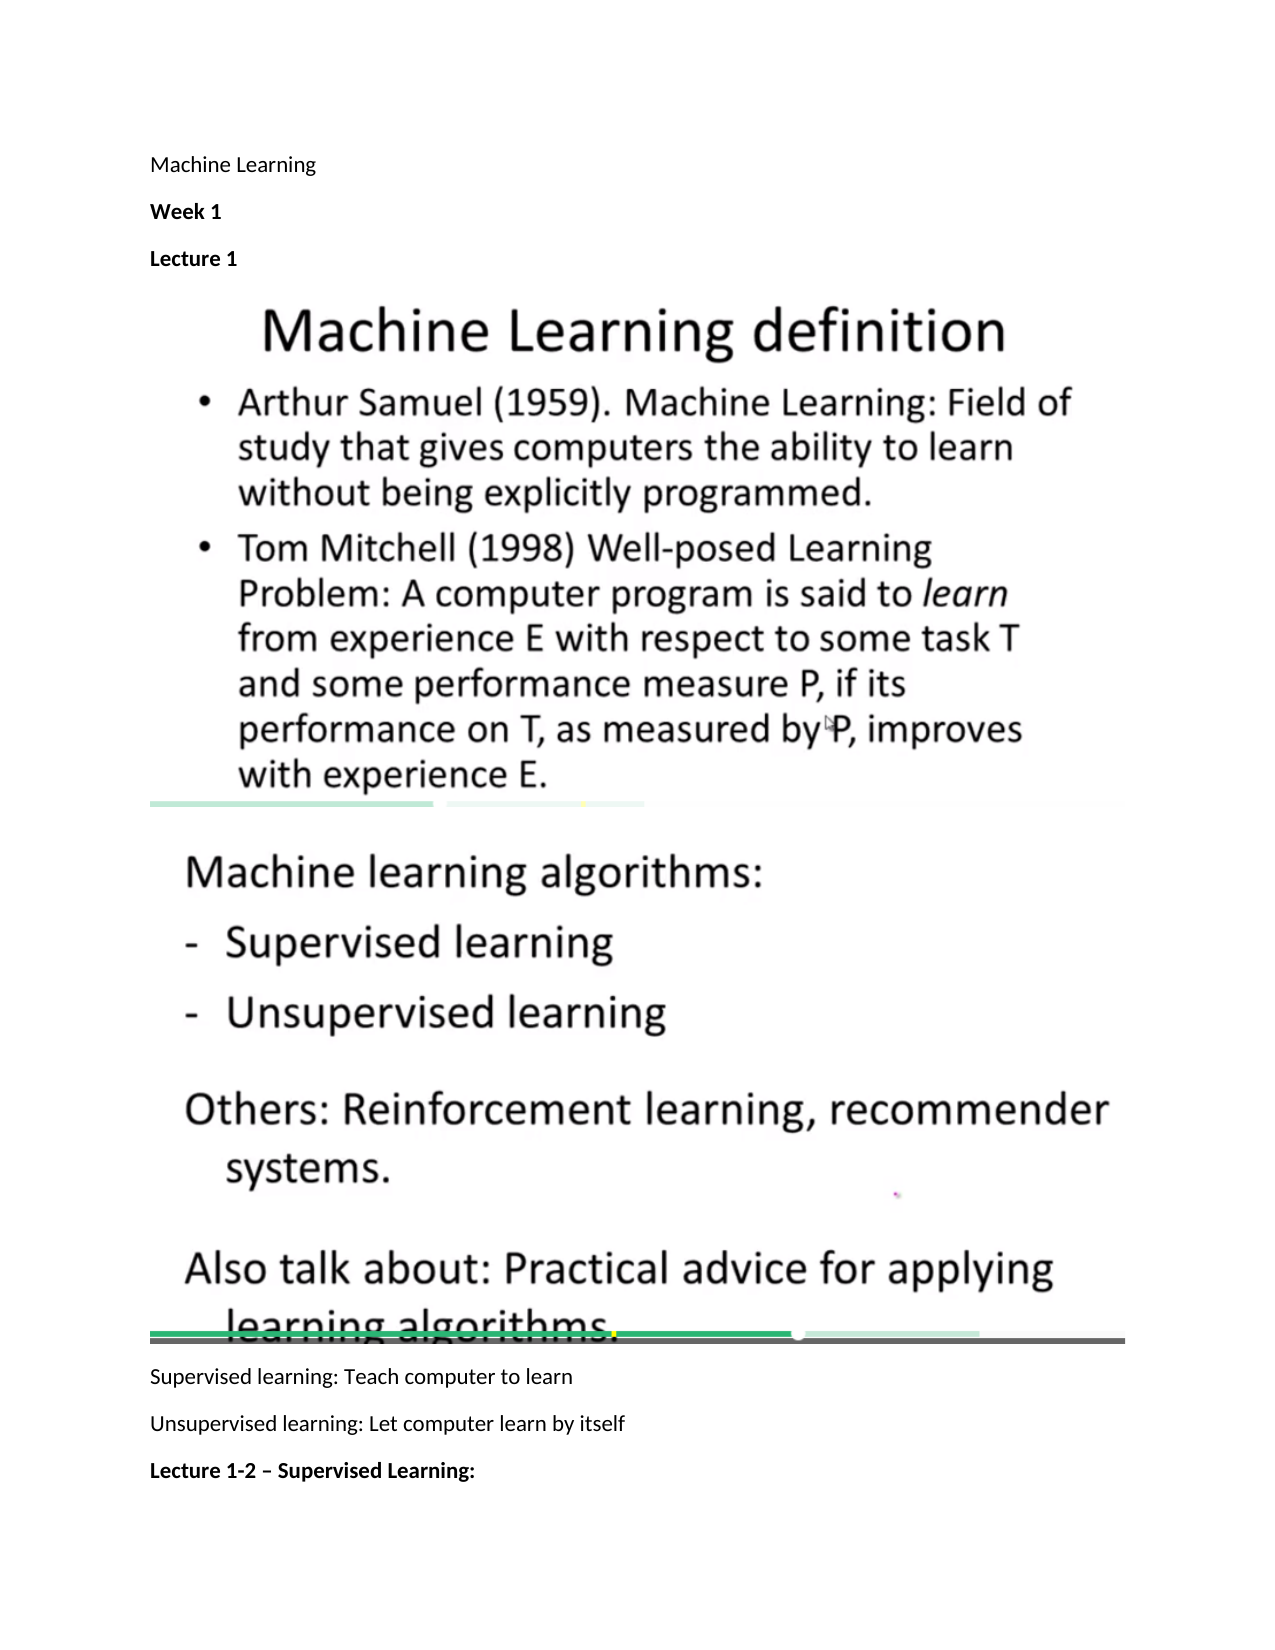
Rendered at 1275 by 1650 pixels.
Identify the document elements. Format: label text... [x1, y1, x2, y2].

text Unsupervised learning: Let computer learn by itself [150, 1409, 1125, 1437]
text Lecture 1 [150, 244, 1125, 272]
picture [150, 290, 1125, 807]
text Machine Learning [150, 150, 1125, 178]
text Week 1 [150, 197, 1125, 225]
text Lecture 1-2 – Supervised Learning: [150, 1456, 1125, 1484]
text Supervised learning: Teach computer to learn [150, 1362, 1125, 1391]
picture [150, 825, 1125, 1344]
